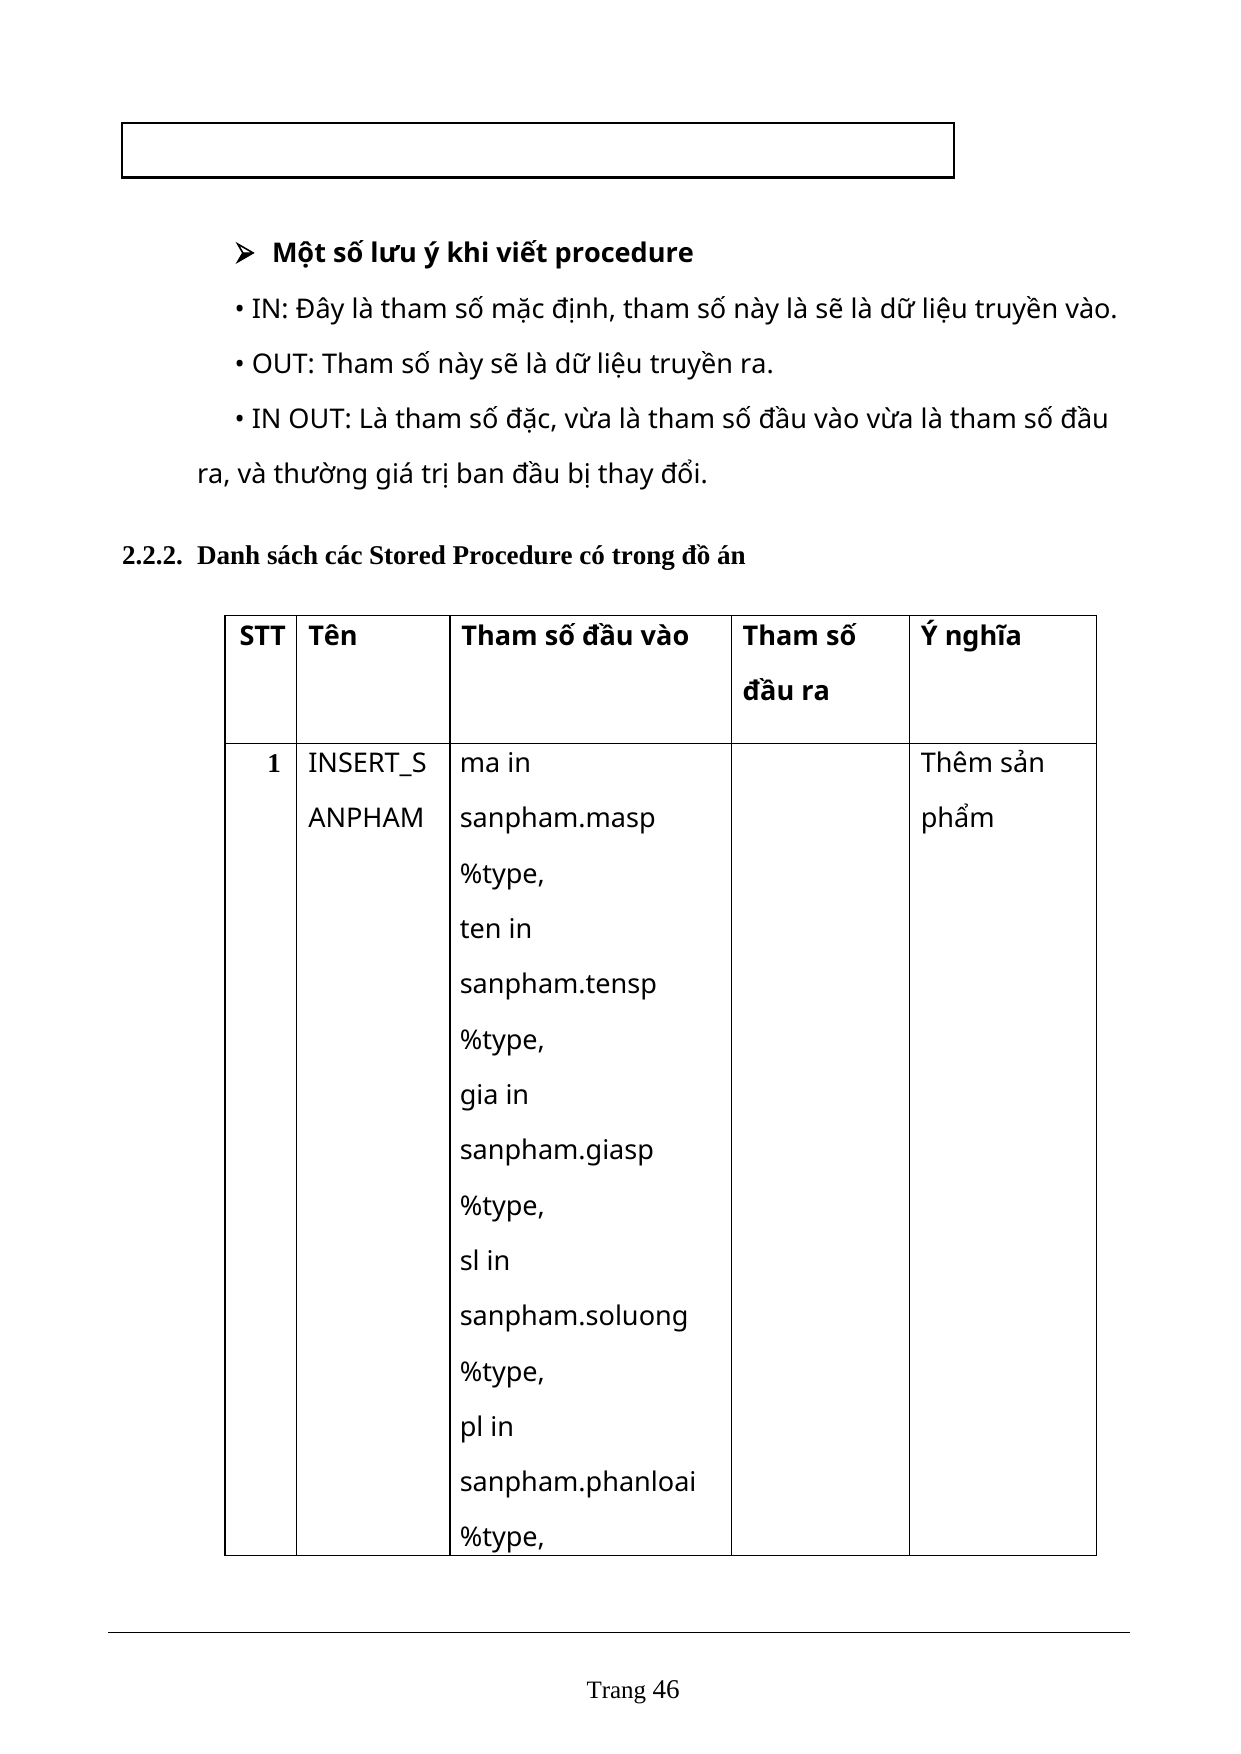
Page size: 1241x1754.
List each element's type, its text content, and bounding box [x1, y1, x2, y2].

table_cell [451, 744, 731, 1555]
table_header Ý nghĩa [910, 616, 1096, 742]
list • IN: Đây là tham số mặc định, tham số này là sẽ là dữ liệu truyền vào. [197, 289, 1144, 326]
table_header Tham số đầu vào [451, 616, 731, 742]
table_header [123, 124, 953, 176]
list • OUT: Tham số này sẽ là dữ liệu truyền ra. [197, 344, 1144, 381]
subtitle Danh sách các Stored Procedure có trong đồ án [122, 539, 1144, 571]
list • IN OUT: Là tham số đặc, vừa là tham số đầu vào vừa là tham số đầu ra, và thường giá trị ban đầu bị thay đổi. [197, 400, 1144, 492]
table_cell [732, 744, 909, 1555]
table_header Tên [297, 616, 449, 742]
list Một số lưu ý khi viết procedure [197, 234, 1144, 271]
table_header Tham số đầu ra [732, 616, 909, 742]
table_cell [226, 744, 296, 1555]
table_header STT [226, 616, 296, 742]
table_cell Thêm sản phẩm [910, 744, 1096, 1555]
table_cell INSERT_SANPHAM [297, 744, 449, 1555]
